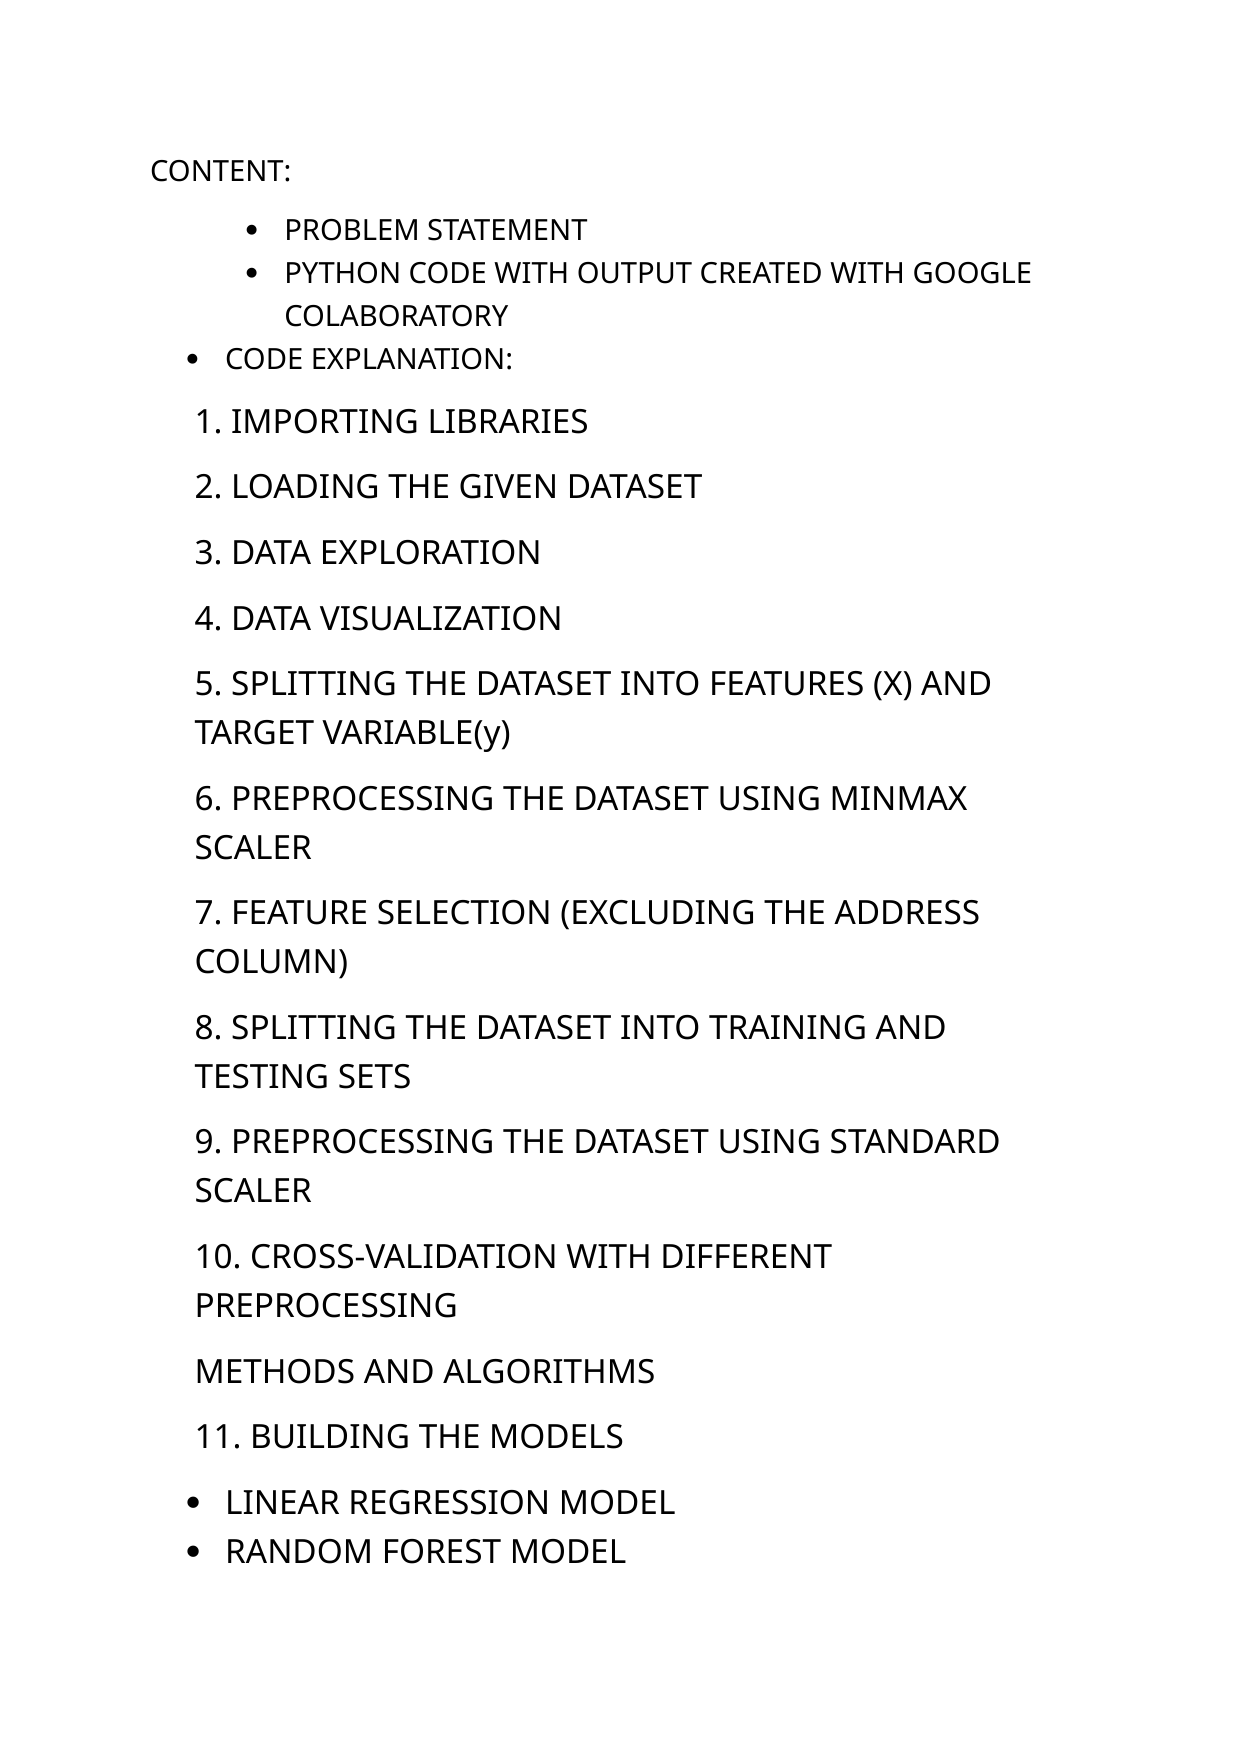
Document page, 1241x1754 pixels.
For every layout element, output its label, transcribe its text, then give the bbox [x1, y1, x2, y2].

list PROBLEM STATEMENT [247, 209, 1090, 249]
text 4. DATA VISUALIZATION [194, 594, 1090, 640]
text 11. BUILDING THE MODELS [194, 1413, 1090, 1458]
list CODE EXPLANATION: [187, 338, 1090, 378]
text 5. SPLITTING THE DATASET INTO FEATURES (X) AND TARGET VARIABLE(y) [194, 660, 1090, 754]
text 7. FEATURE SELECTION (EXCLUDING THE ADDRESS COLUMN) [194, 889, 1090, 983]
text 1. IMPORTING LIBRARIES [194, 397, 1090, 443]
text 2. LOADING THE GIVEN DATASET [194, 463, 1090, 508]
text CONTENT: [150, 150, 1090, 190]
text 10. CROSS-VALIDATION WITH DIFFERENT PREPROCESSING [194, 1233, 1090, 1327]
text 8. SPLITTING THE DATASET INTO TRAINING AND TESTING SETS [194, 1004, 1090, 1098]
list LINEAR REGRESSION MODEL [187, 1479, 1090, 1524]
text 9. PREPROCESSING THE DATASET USING STANDARD SCALER [194, 1118, 1090, 1213]
list PYTHON CODE WITH OUTPUT CREATED WITH GOOGLE COLABORATORY [247, 252, 1090, 335]
text METHODS AND ALGORITHMS [194, 1347, 1090, 1393]
text 3. DATA EXPLORATION [194, 529, 1090, 574]
list RANDOM FOREST MODEL [187, 1528, 1090, 1573]
text 6. PREPROCESSING THE DATASET USING MINMAX SCALER [194, 774, 1090, 869]
